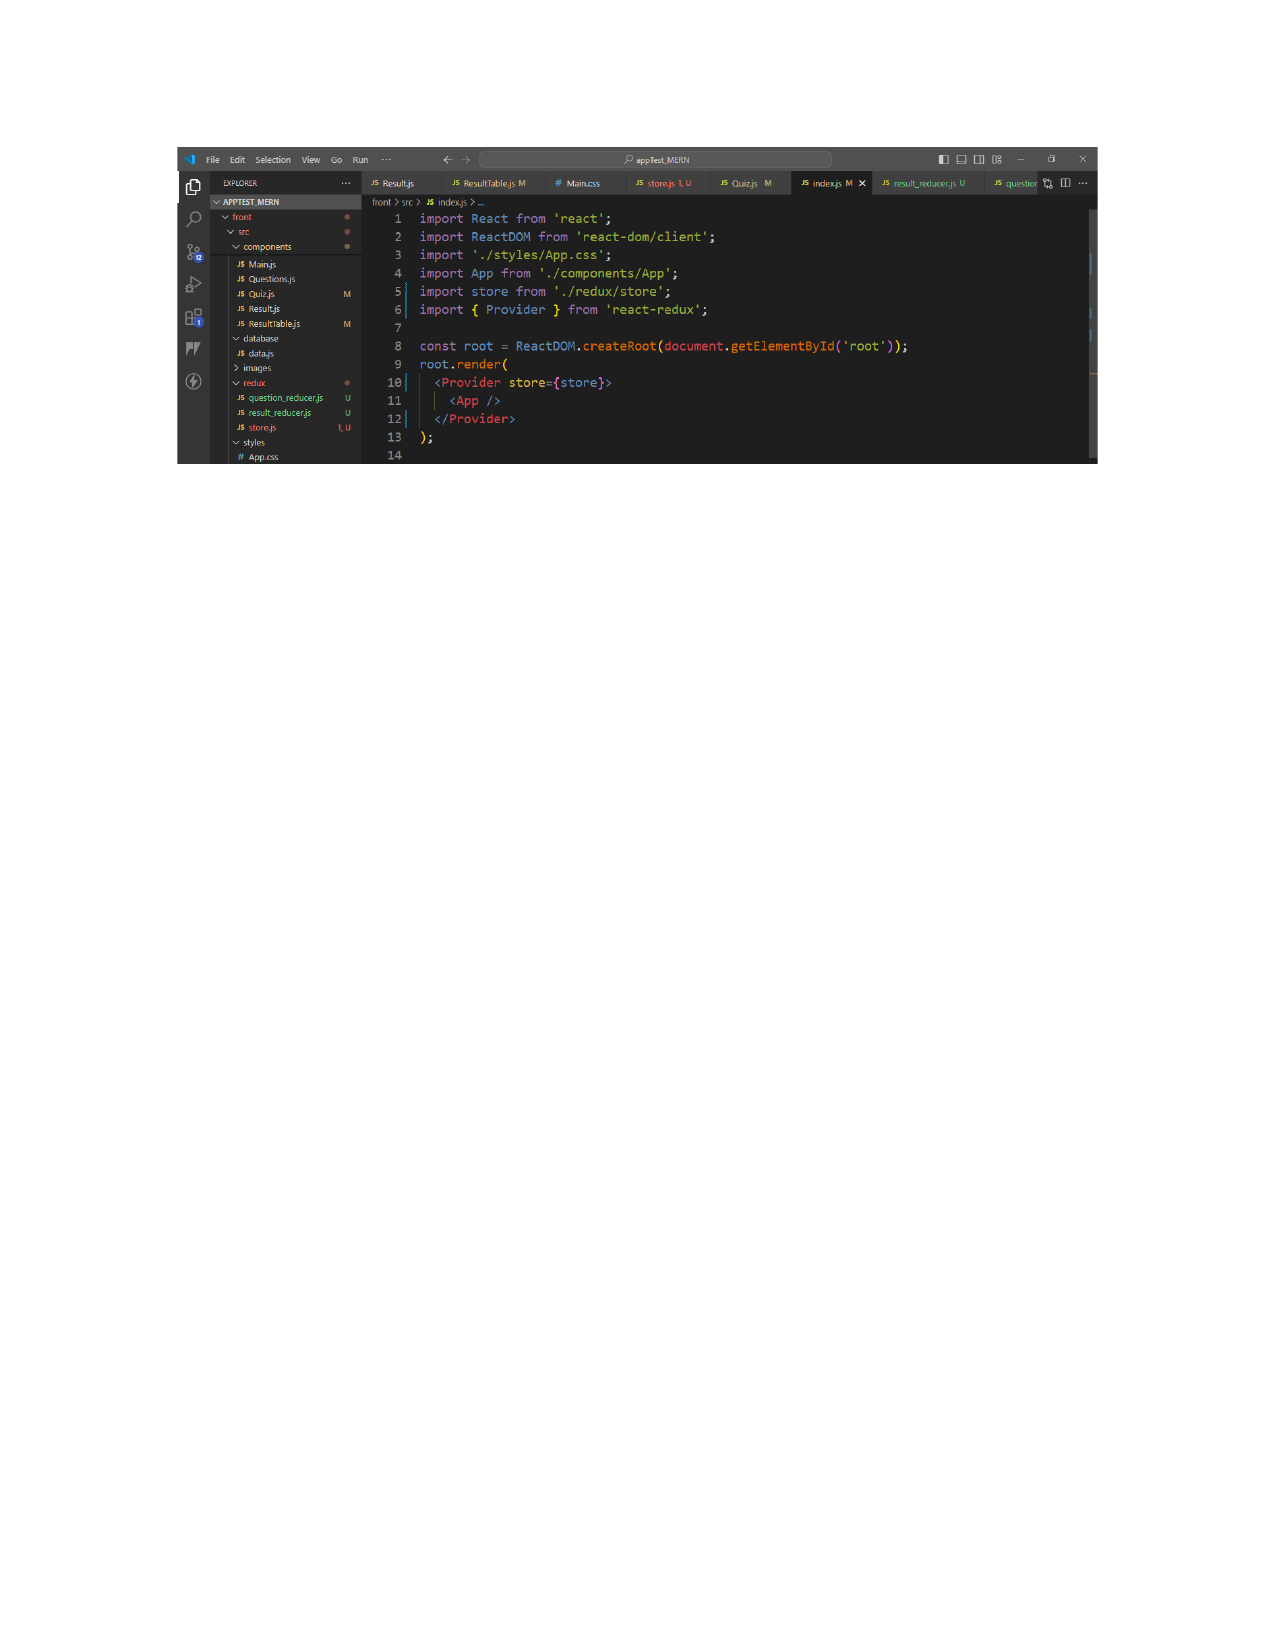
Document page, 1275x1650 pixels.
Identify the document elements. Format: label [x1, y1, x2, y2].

picture [177, 147, 1098, 464]
